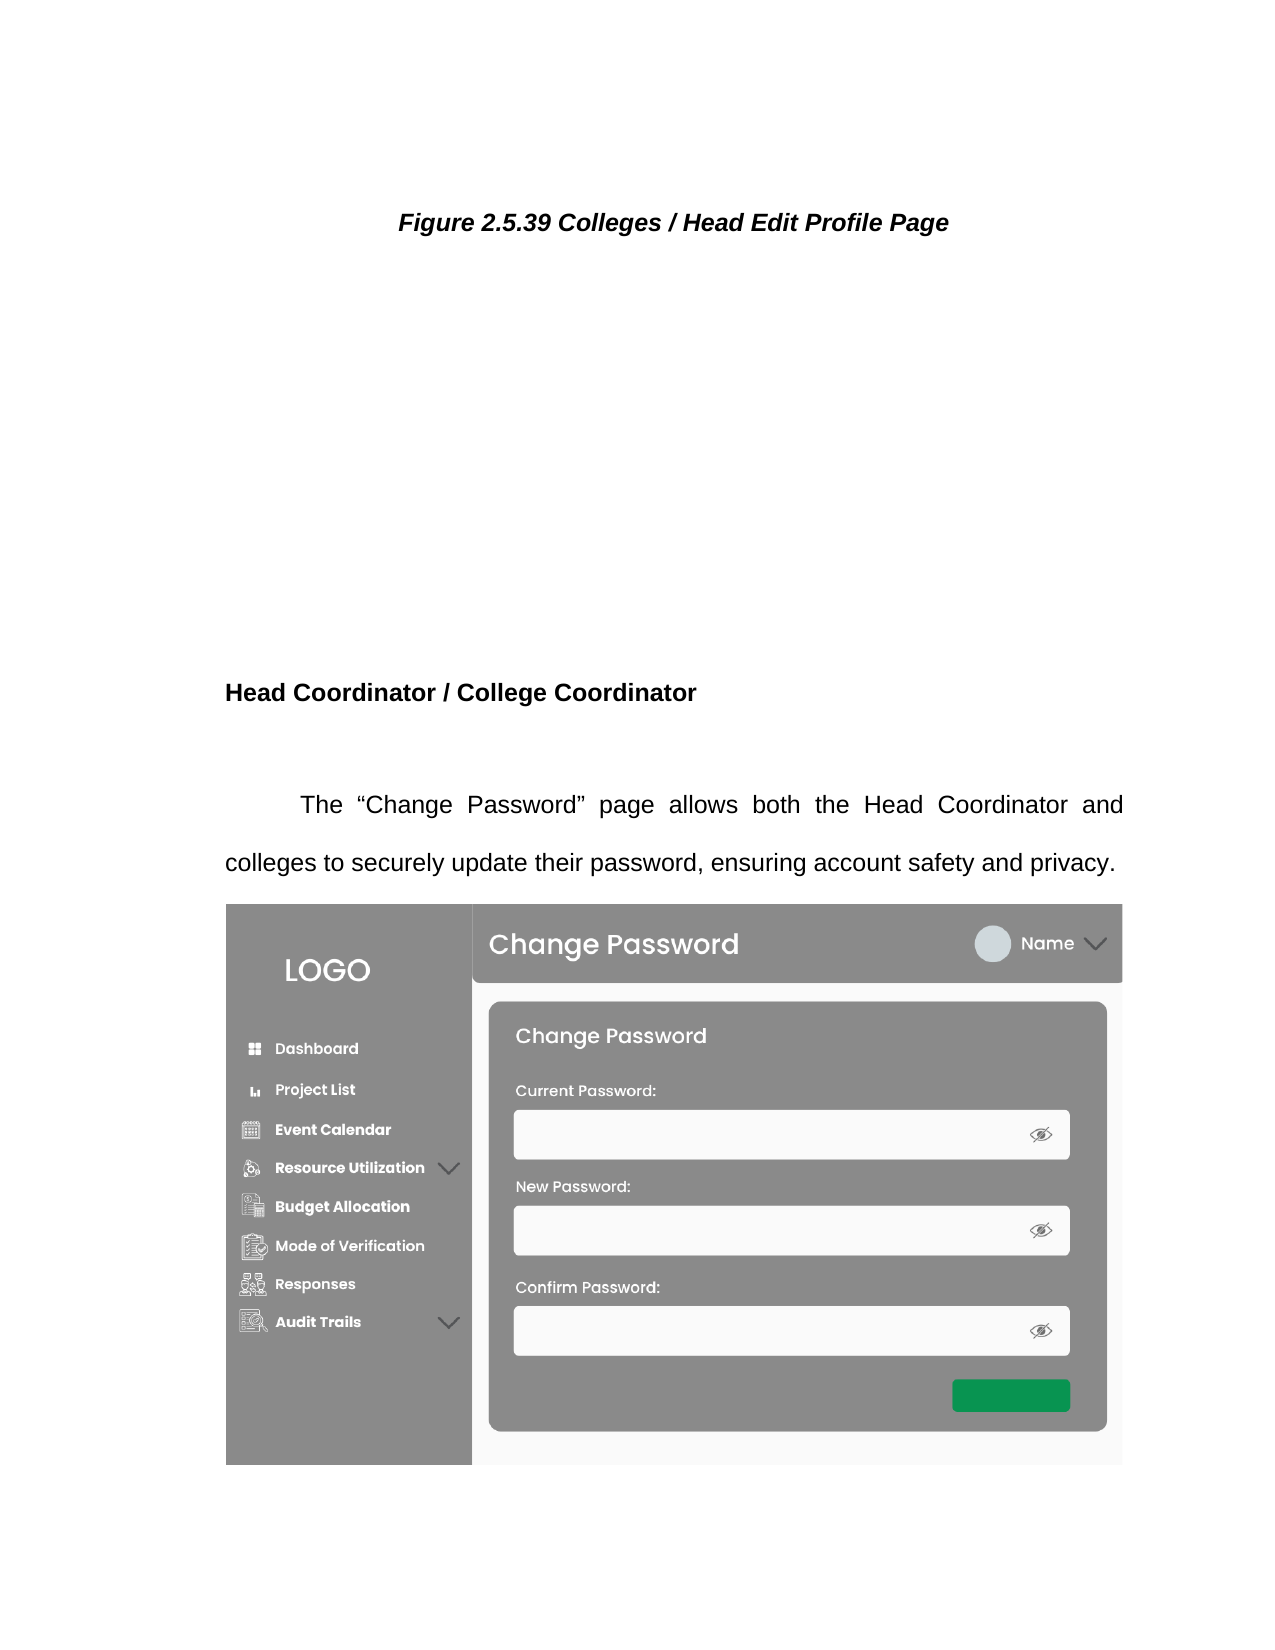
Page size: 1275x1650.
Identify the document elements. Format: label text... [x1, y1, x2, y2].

picture [225, 904, 1123, 1464]
text The “Change Password” page allows both the Head Coordinator and colleges to securely update their password, ensuring account safety and privacy. [225, 790, 1125, 877]
text Figure 2.5.39 Colleges / Head Edit Profile Page [225, 150, 1125, 236]
text Head Coordinator / College Coordinator [225, 677, 1125, 762]
